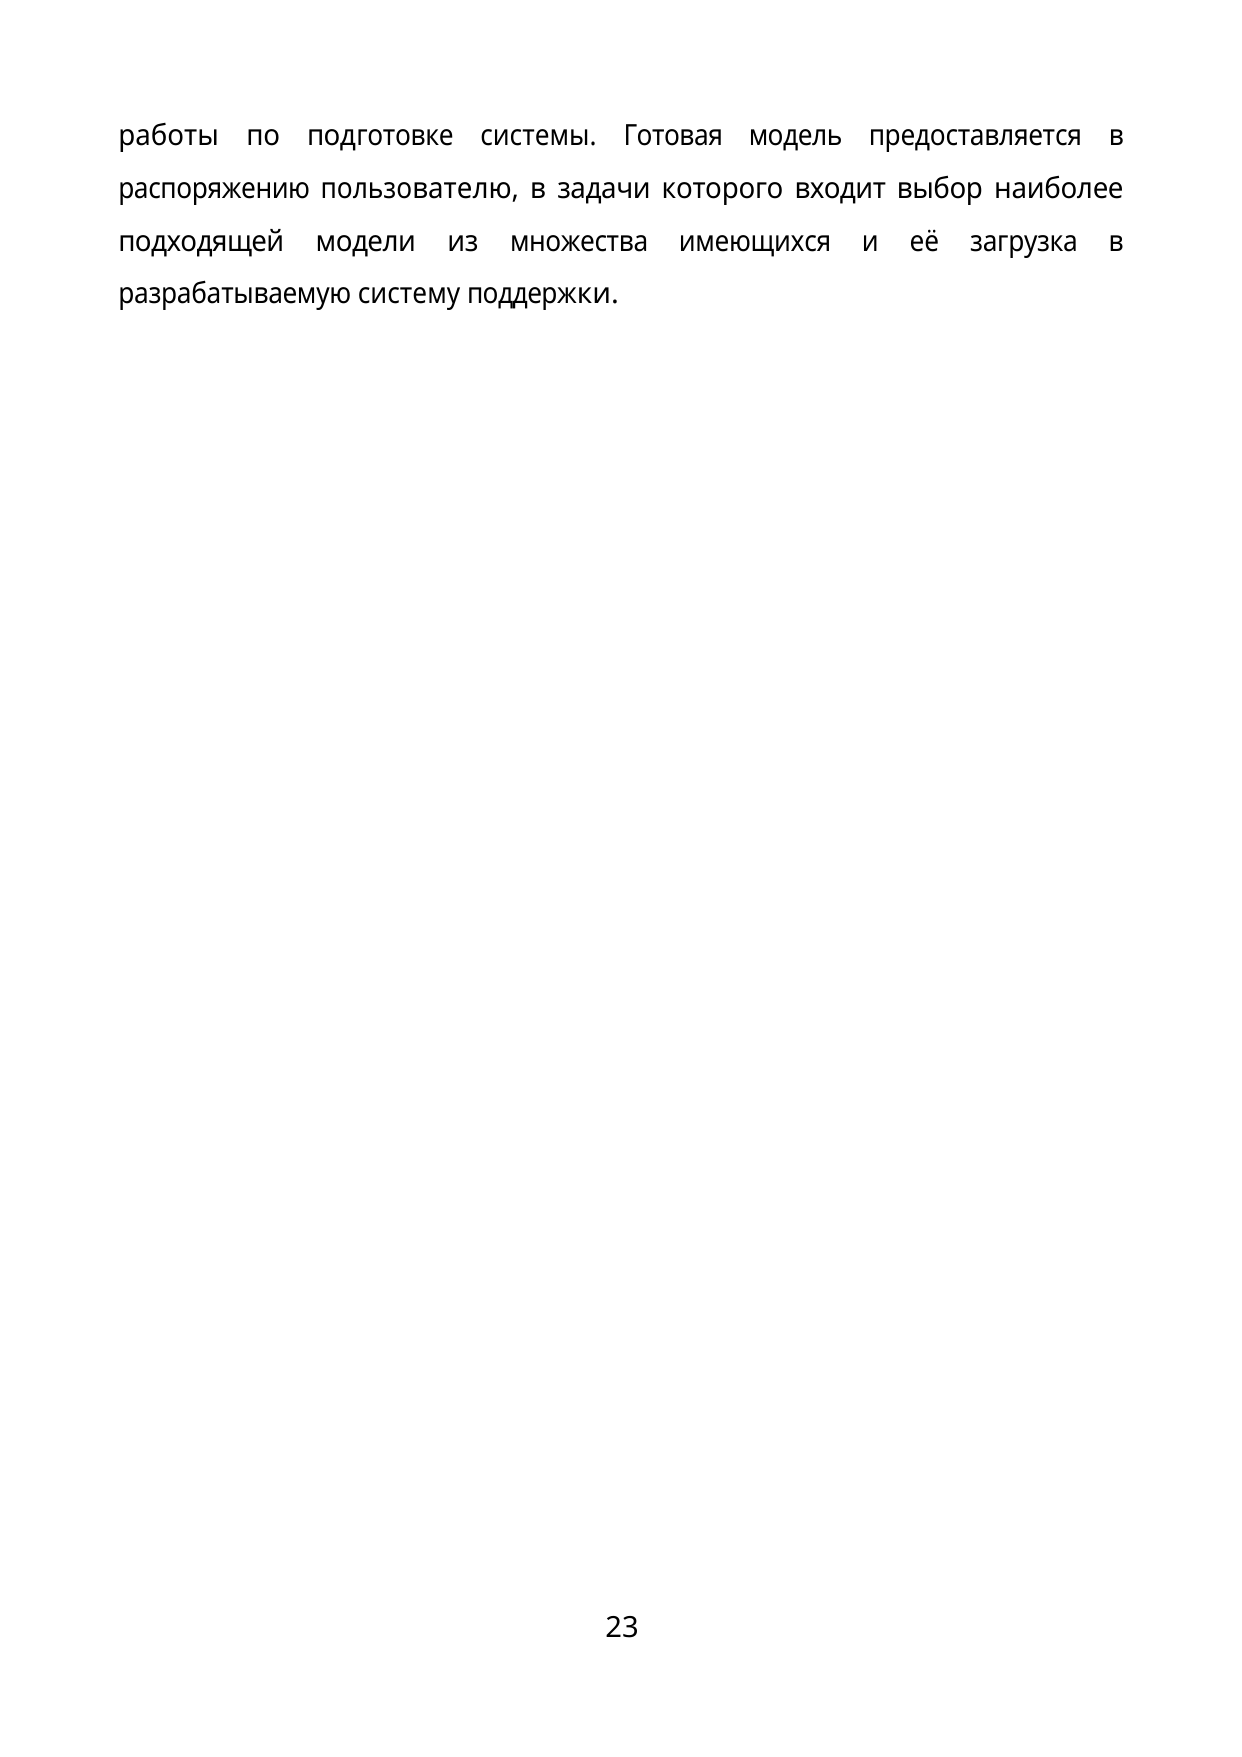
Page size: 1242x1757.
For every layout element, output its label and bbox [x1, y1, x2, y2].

text [118, 114, 1124, 312]
